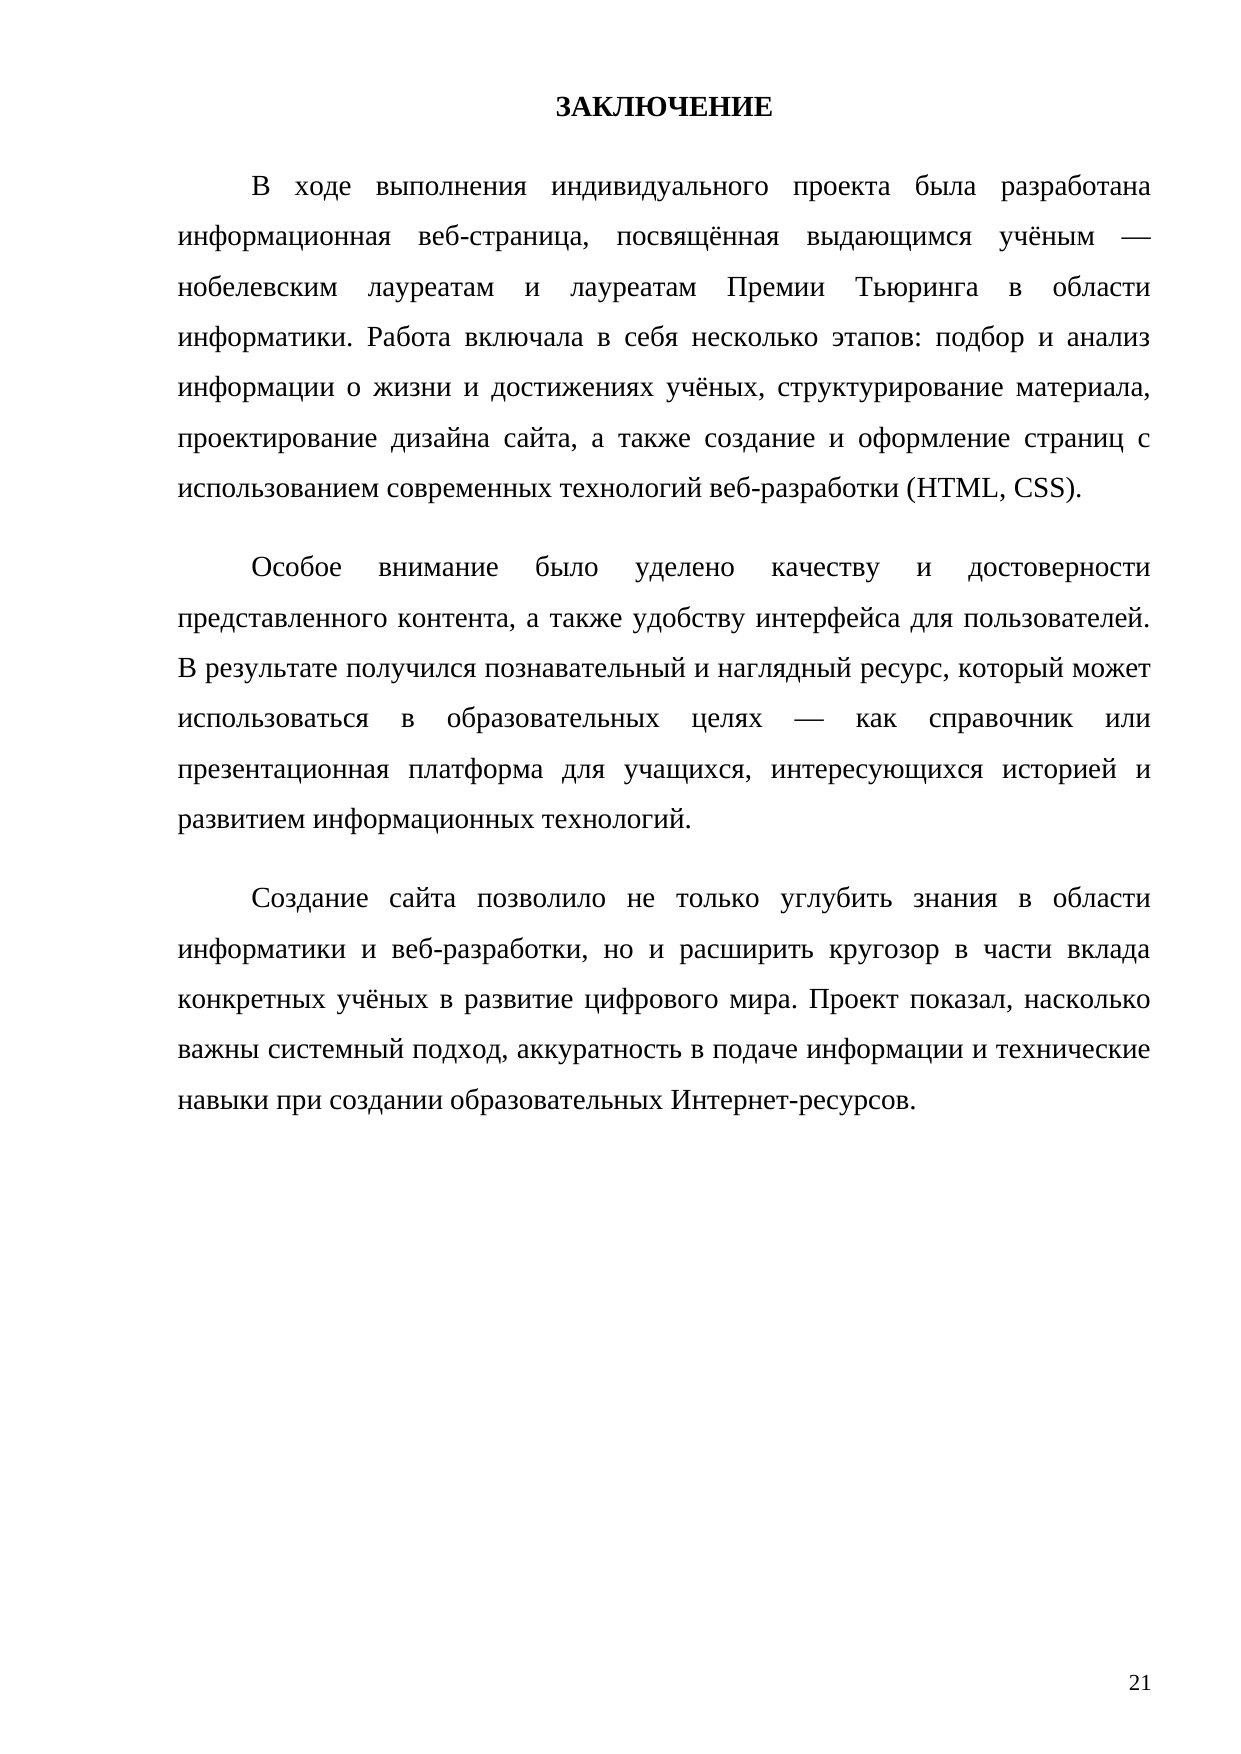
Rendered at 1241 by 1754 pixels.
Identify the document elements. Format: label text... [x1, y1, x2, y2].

text Особое внимание было уделено качеству и достоверности представленного контента, а также удобству интерфейса для пользователей. В результате получился познавательный и наглядный ресурс, который может использоваться в образовательных целях — как справочник или презентационная платформа для учащихся, интересующихся историей и развитием информационных технологий. [177, 549, 1152, 834]
text ЗАКЛЮЧЕНИЕ [177, 89, 1152, 122]
text В ходе выполнения индивидуального проекта была разработана информационная веб-страница, посвящённая выдающимся учёным — нобелевским лауреатам и лауреатам Премии Тьюринга в области информатики. Работа включала в себя несколько этапов: подбор и анализ информации о жизни и достижениях учёных, структурирование материала, проектирование дизайна сайта, а также создание и оформление страниц с использованием современных технологий веб-разработки (HTML, CSS). [177, 168, 1152, 503]
text Создание сайта позволило не только углубить знания в области информатики и веб-разработки, но и расширить кругозор в части вклада конкретных учёных в развитие цифрового мира. Проект показал, насколько важны системный подход, аккуратность в подаче информации и технические навыки при создании образовательных Интернет-ресурсов. [177, 881, 1152, 1115]
